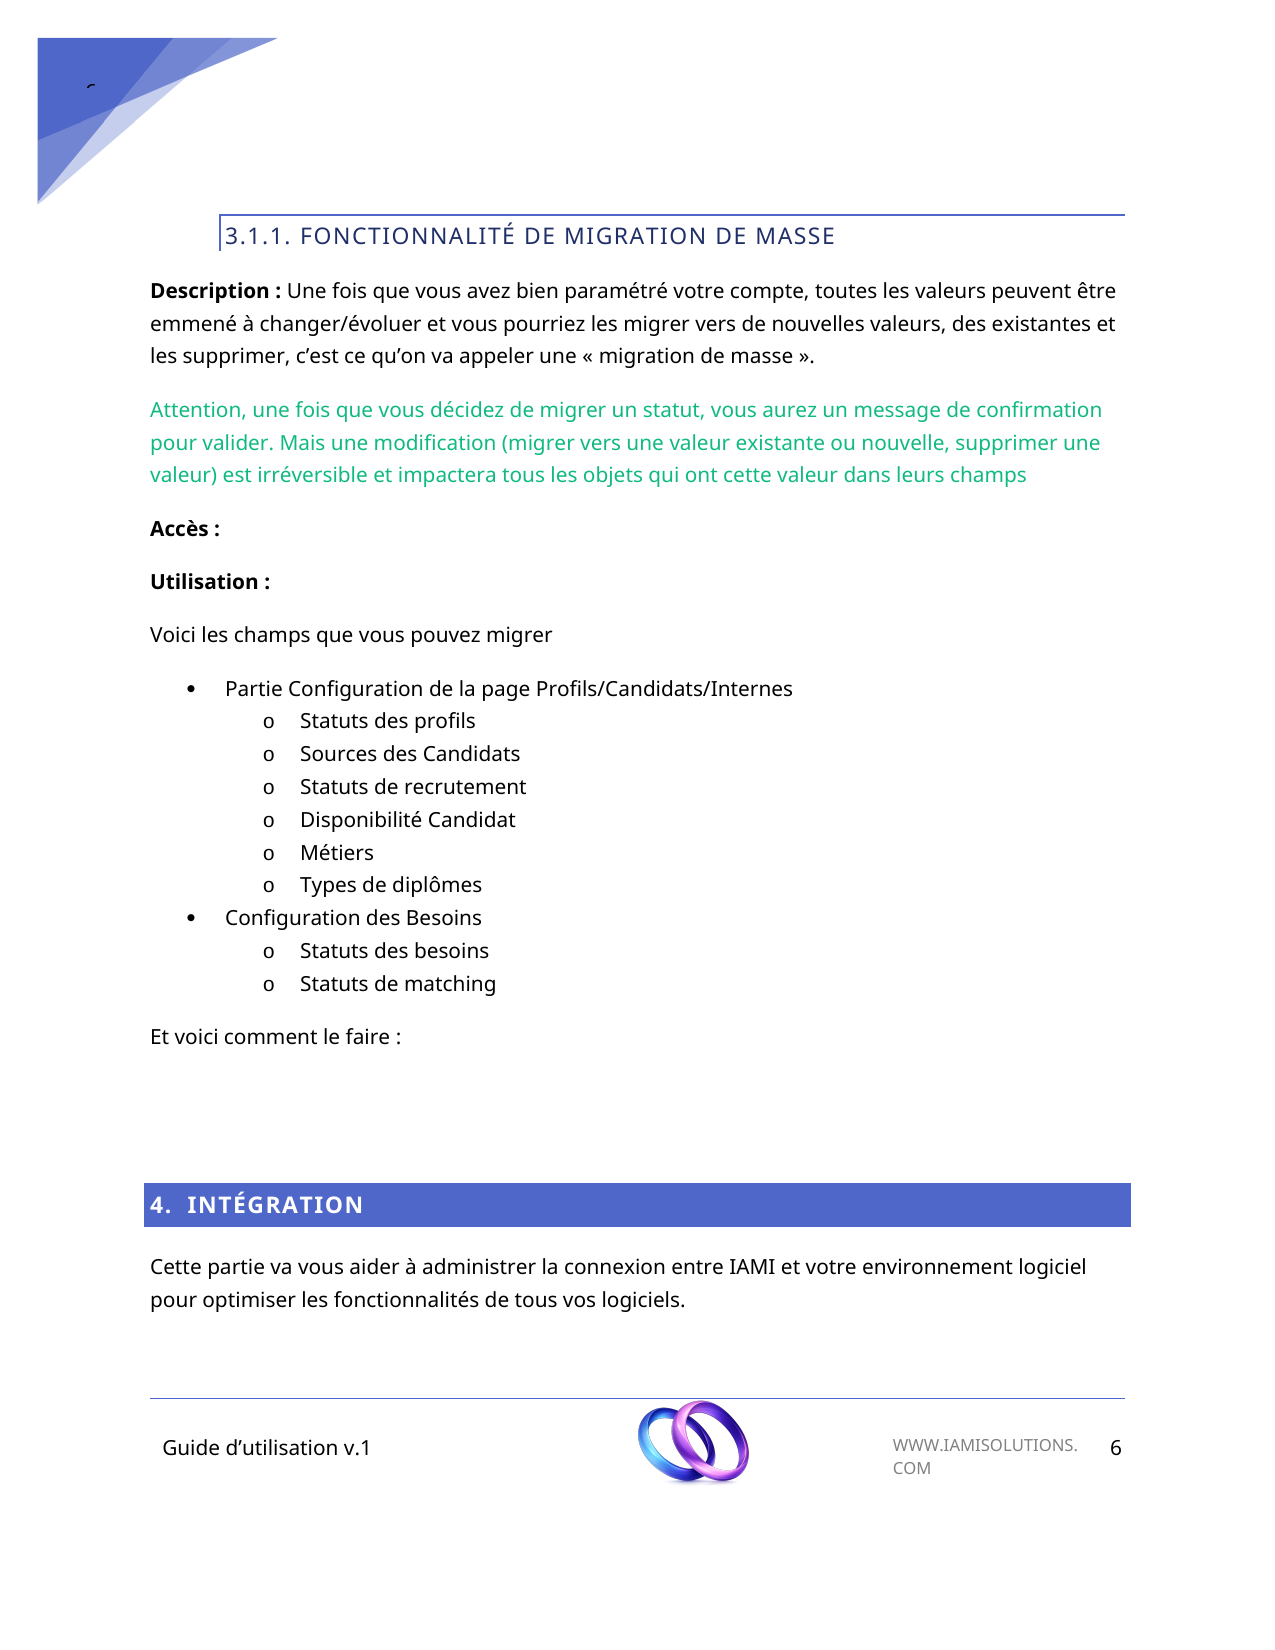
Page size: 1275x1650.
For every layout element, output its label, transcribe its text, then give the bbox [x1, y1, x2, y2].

list Sources des Candidats [262, 739, 1125, 768]
text Cette partie va vous aider à administrer la connexion entre IAMI et votre environnement logiciel pour optimiser les fonctionnalités de tous vos logiciels. [150, 1252, 1125, 1313]
subtitle Fonctionnalité de migration de masse [221, 216, 1125, 251]
list Statuts de recrutement [262, 772, 1125, 801]
text Et voici comment le faire : [150, 1022, 1125, 1051]
list Métiers [262, 838, 1125, 866]
text Voici les champs que vous pouvez migrer [150, 621, 1125, 649]
subtitle Intégration [150, 1189, 1125, 1220]
text Description : Une fois que vous avez bien paramétré votre compte, toutes les valeurs peuvent être emmené à changer/évoluer et vous pourriez les migrer vers de nouvelles valeurs, des existantes et les supprimer, c’est ce qu’on va appeler une « migration de masse ». [150, 276, 1125, 370]
list Types de diplômes [262, 871, 1125, 899]
text Utilisation : [150, 567, 1125, 596]
list Partie Configuration de la page Profils/Candidats/Internes [187, 674, 1125, 702]
list Statuts de matching [262, 969, 1125, 997]
text Accès : [150, 514, 1125, 542]
list Statuts des besoins [262, 936, 1125, 964]
picture [37, 37, 279, 206]
picture [620, 1399, 764, 1493]
text Attention, une fois que vous décidez de migrer un statut, vous aurez un message de confirmation pour valider. Mais une modification (migrer vers une valeur existante ou nouvelle, supprimer une valeur) est irréversible et impactera tous les objets qui ont cette valeur dans leurs champs [150, 395, 1125, 489]
list Statuts des profils [262, 707, 1125, 735]
list Configuration des Besoins [187, 903, 1125, 932]
list Disponibilité Candidat [262, 805, 1125, 833]
